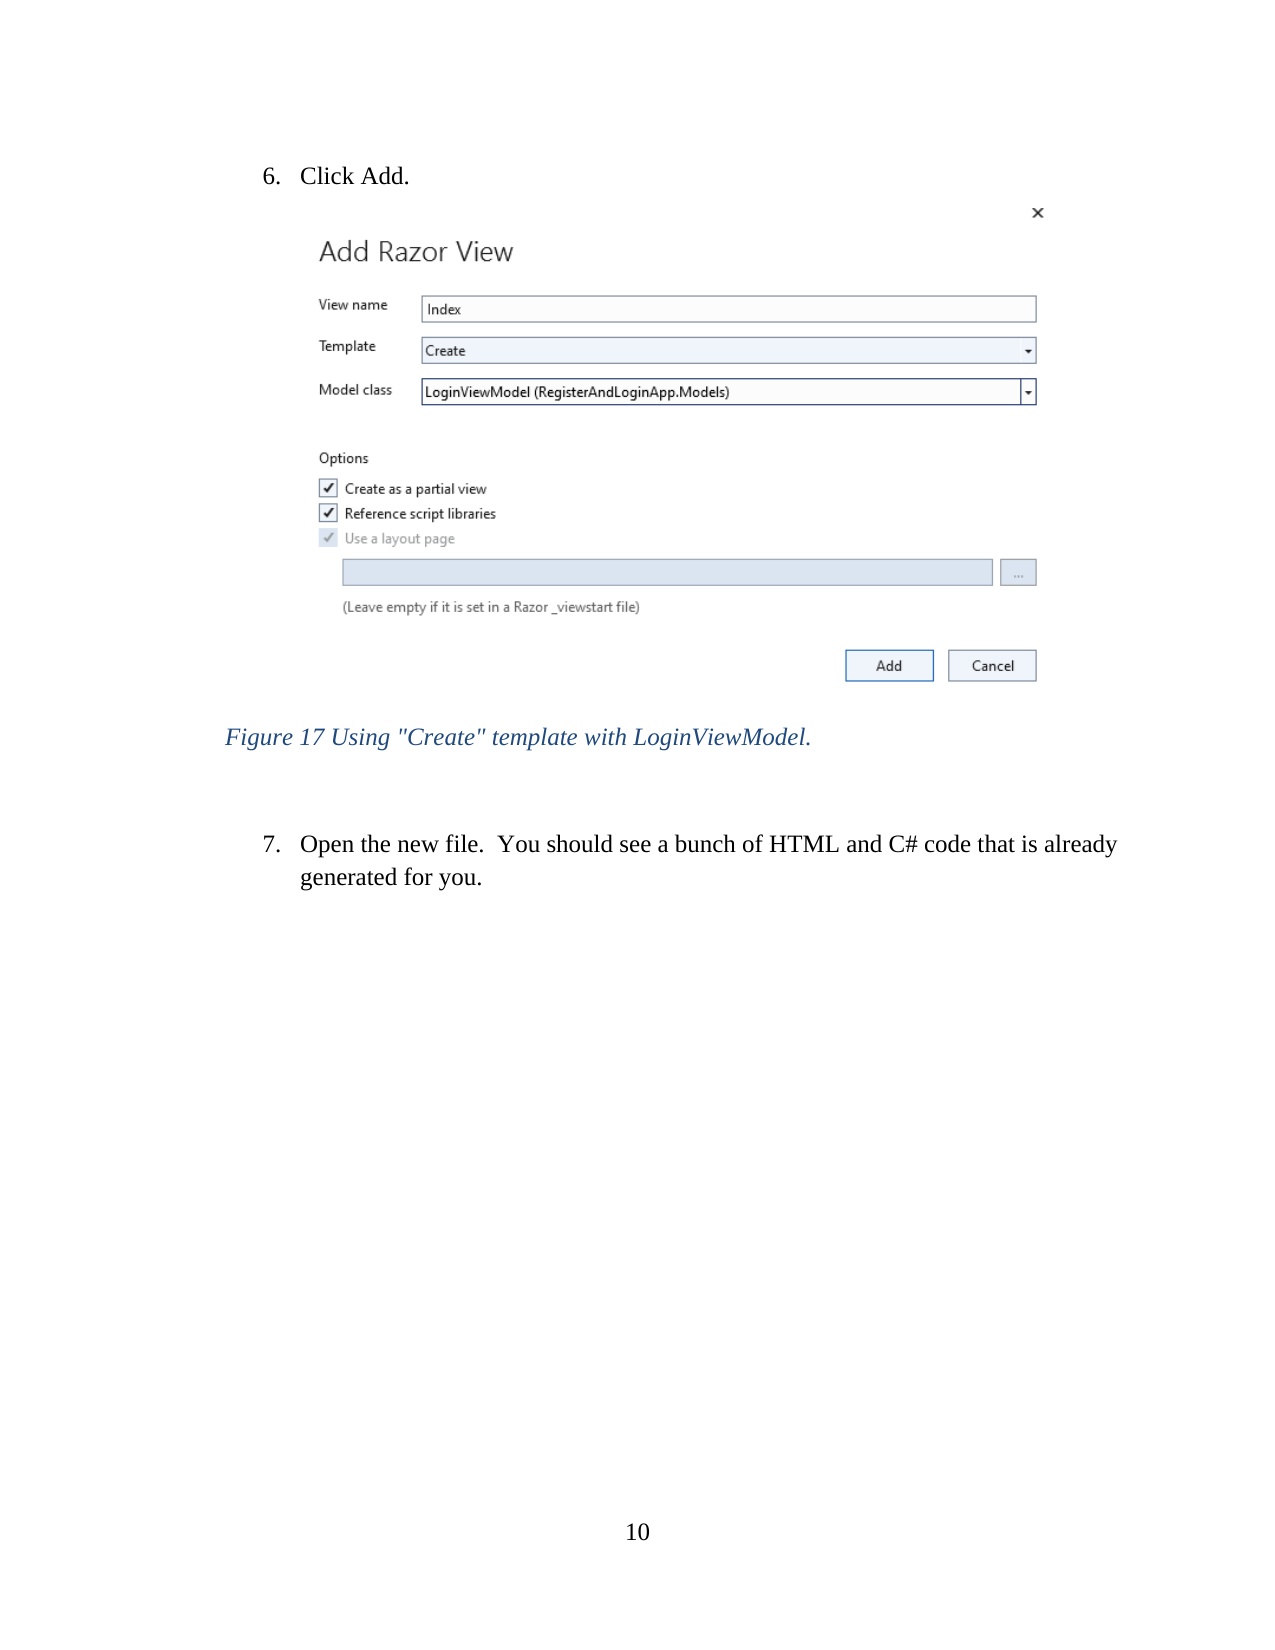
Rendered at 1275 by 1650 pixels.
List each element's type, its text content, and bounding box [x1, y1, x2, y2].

text Figure 17 Using "Create" template with LoginViewModel. [225, 722, 1125, 750]
picture [300, 194, 1050, 697]
list Open the new file. You should see a bunch of HTML and C# code that is already generated for you. [262, 829, 1125, 891]
